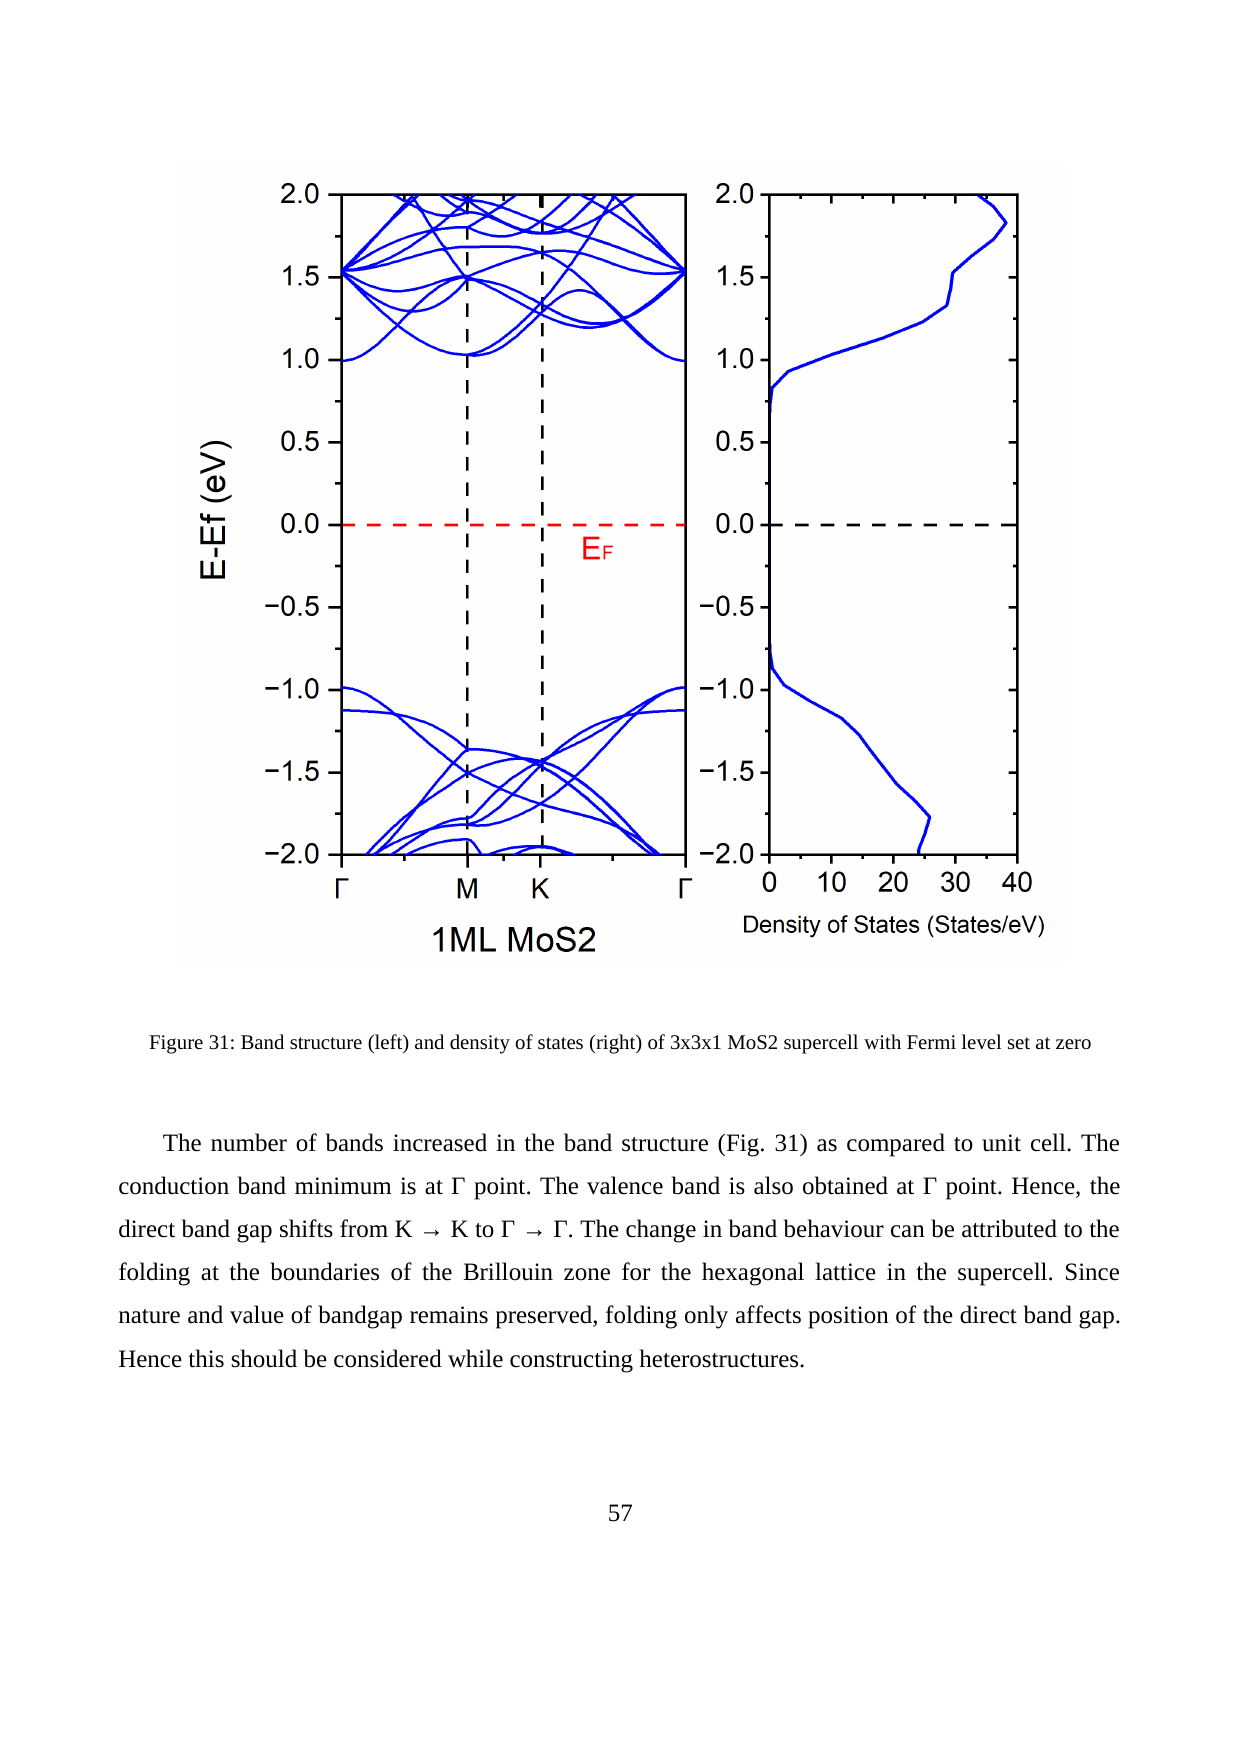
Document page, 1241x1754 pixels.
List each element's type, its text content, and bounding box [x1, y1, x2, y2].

picture [173, 165, 1067, 966]
text The number of bands increased in the band structure (Fig. 31) as compared to unit cell. The conduction band minimum is at Γ point. The valence band is also obtained at Γ point. Hence, the direct band gap shifts from K → K to Γ → Γ. The change in band behaviour can be attributed to the folding at the boundaries of the Brillouin zone for the hexagonal lattice in the supercell. Since nature and value of bandgap remains preserved, folding only affects position of the direct band gap. Hence this should be considered while constructing heterostructures. [118, 1128, 1122, 1372]
